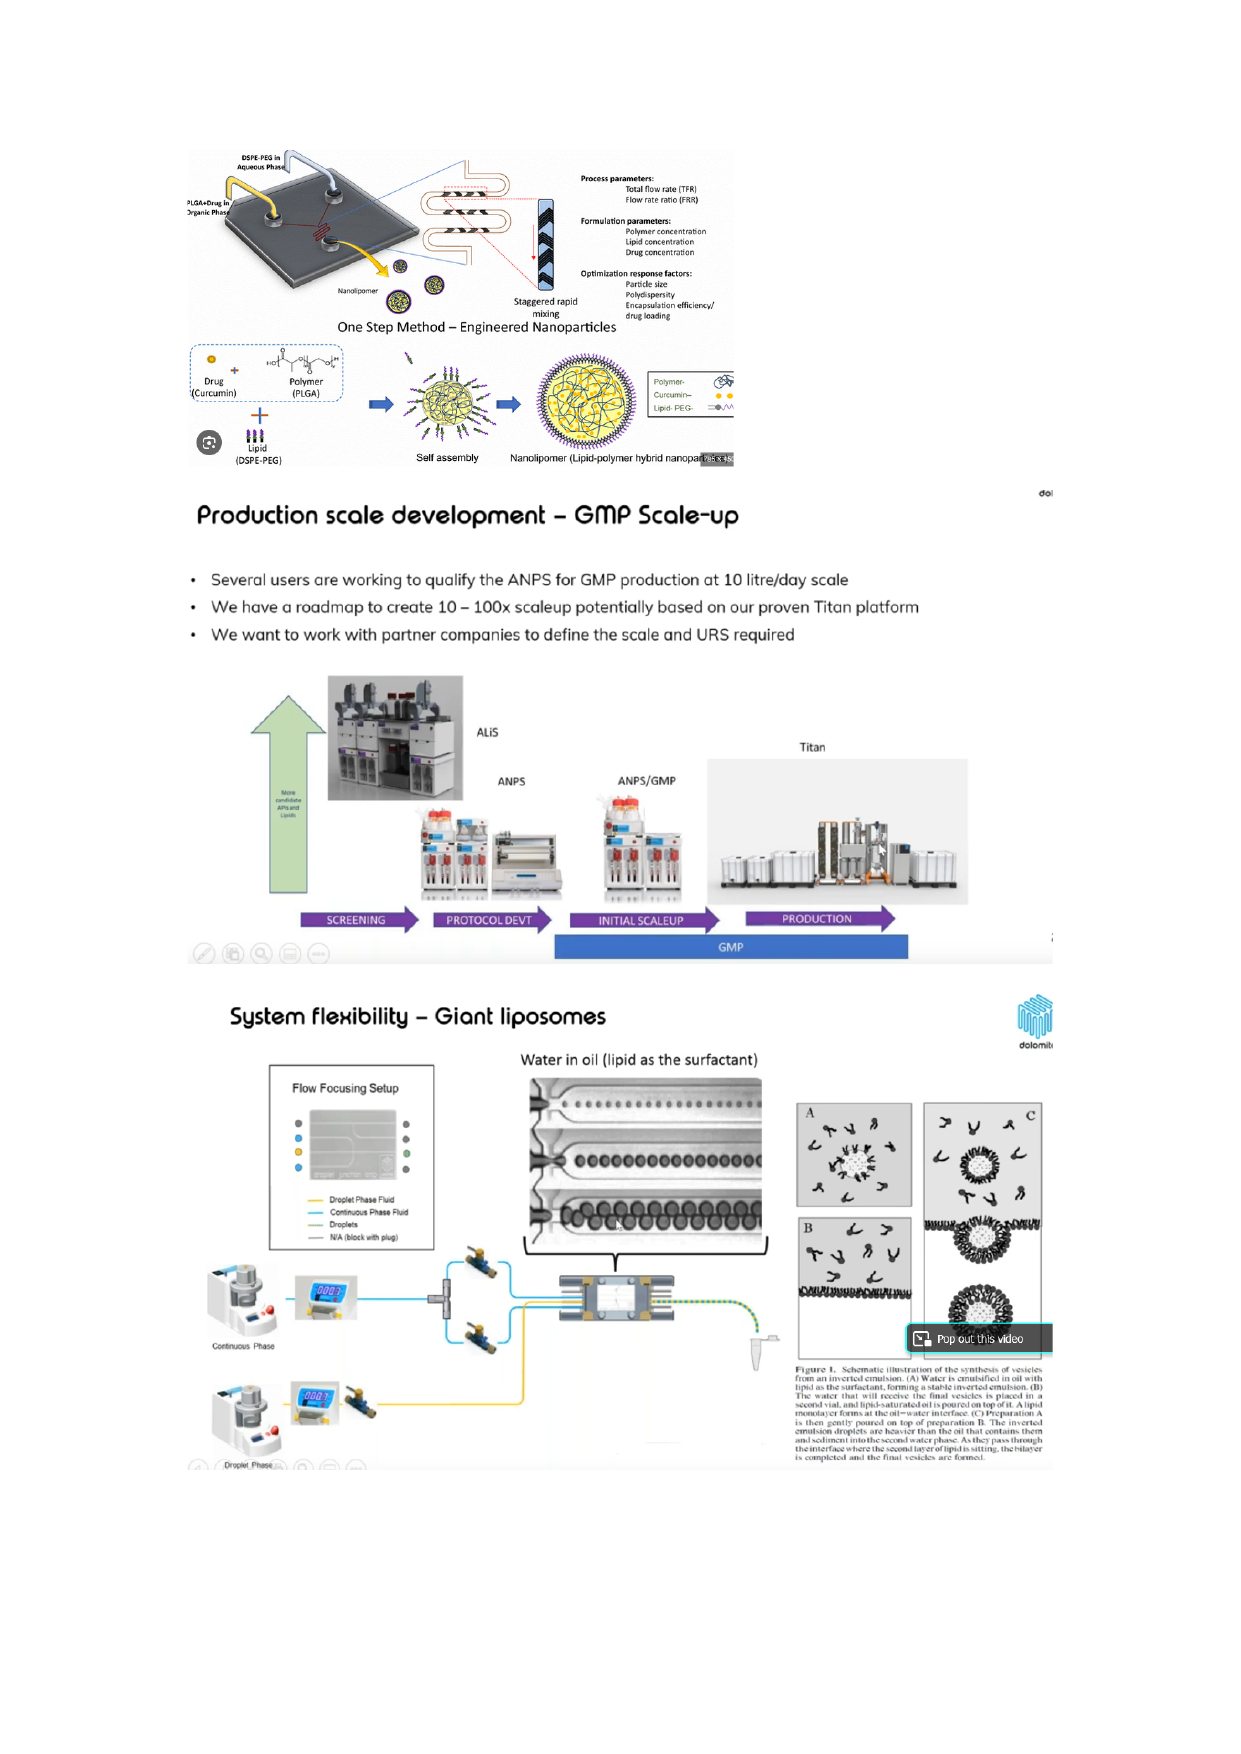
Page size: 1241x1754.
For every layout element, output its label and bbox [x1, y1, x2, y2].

picture [187, 150, 734, 469]
picture [187, 490, 1053, 964]
picture [187, 985, 1053, 1470]
